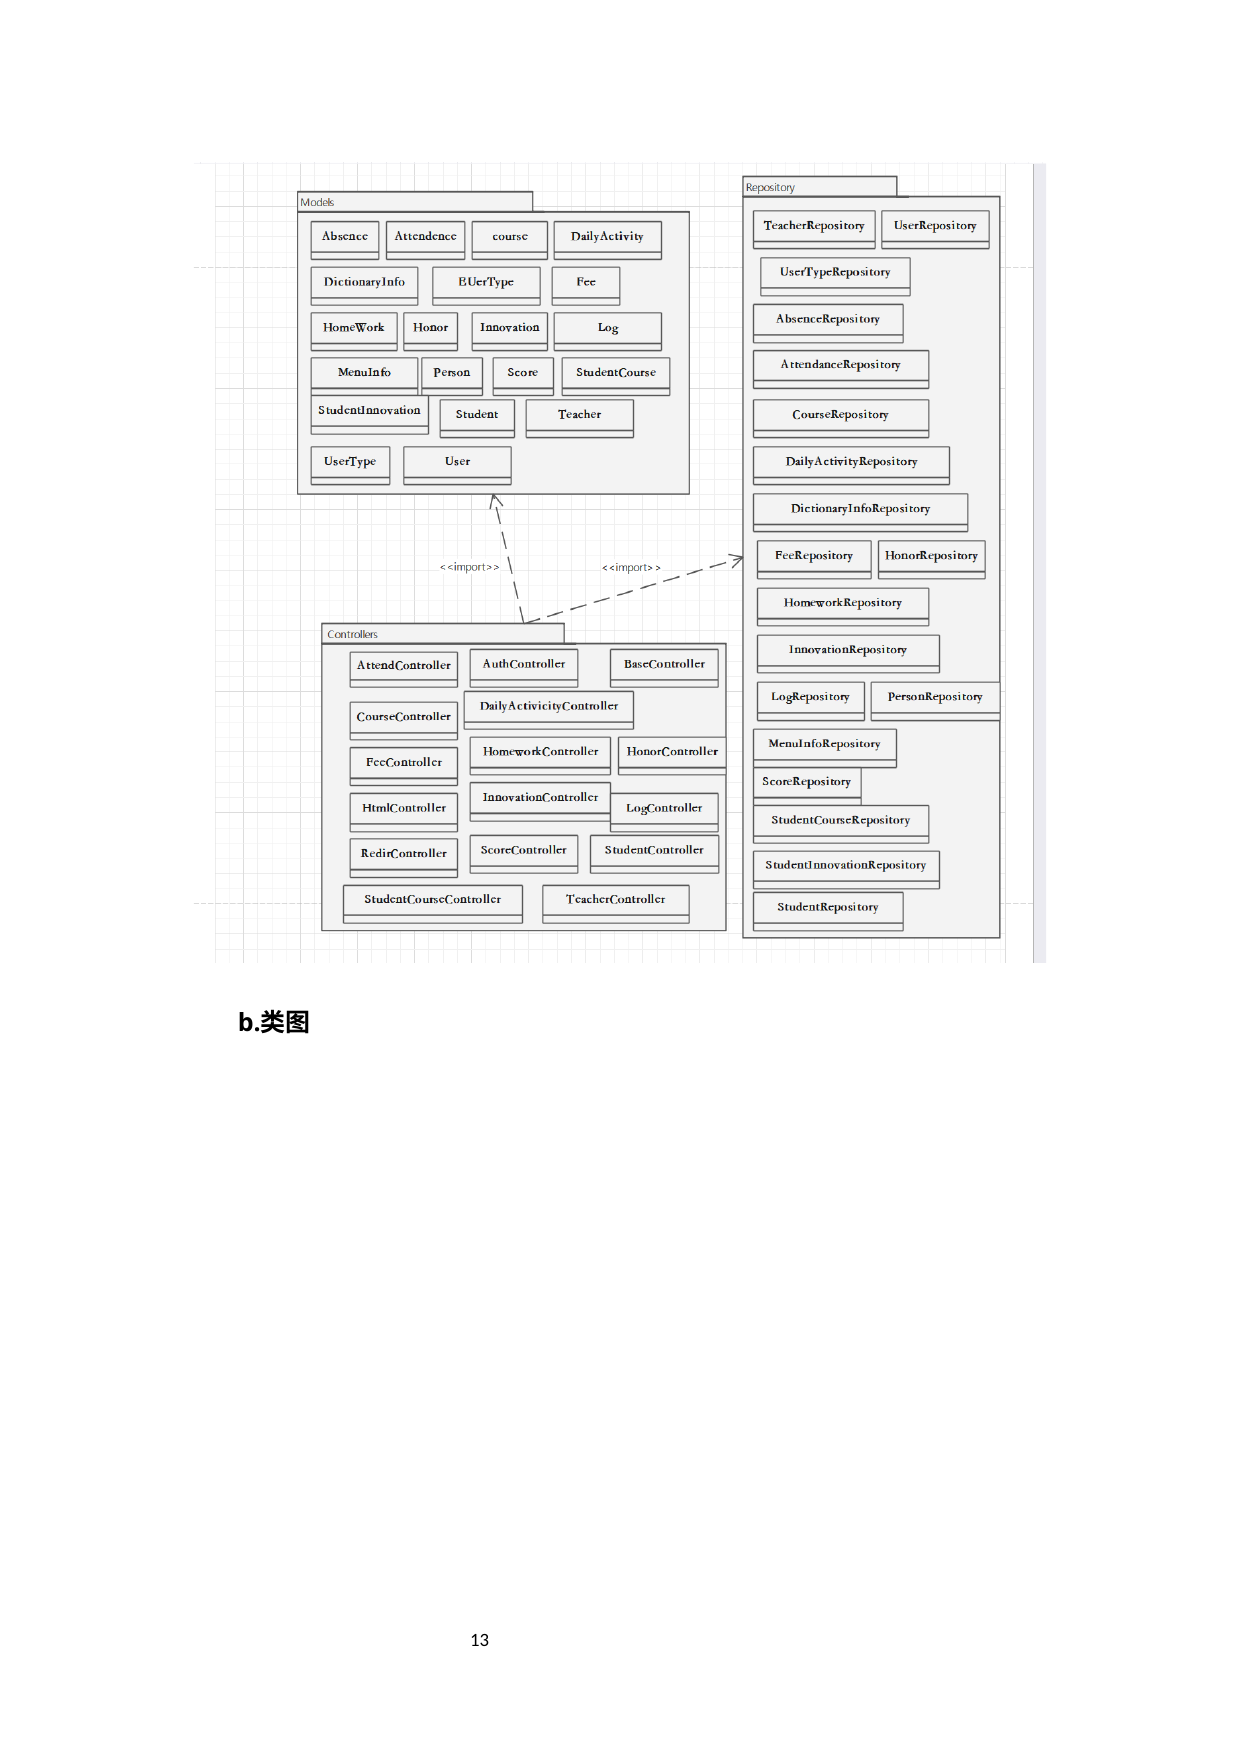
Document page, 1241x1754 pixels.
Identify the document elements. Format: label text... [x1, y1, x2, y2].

picture [193, 162, 1047, 963]
text b.类图 [187, 988, 1053, 1053]
